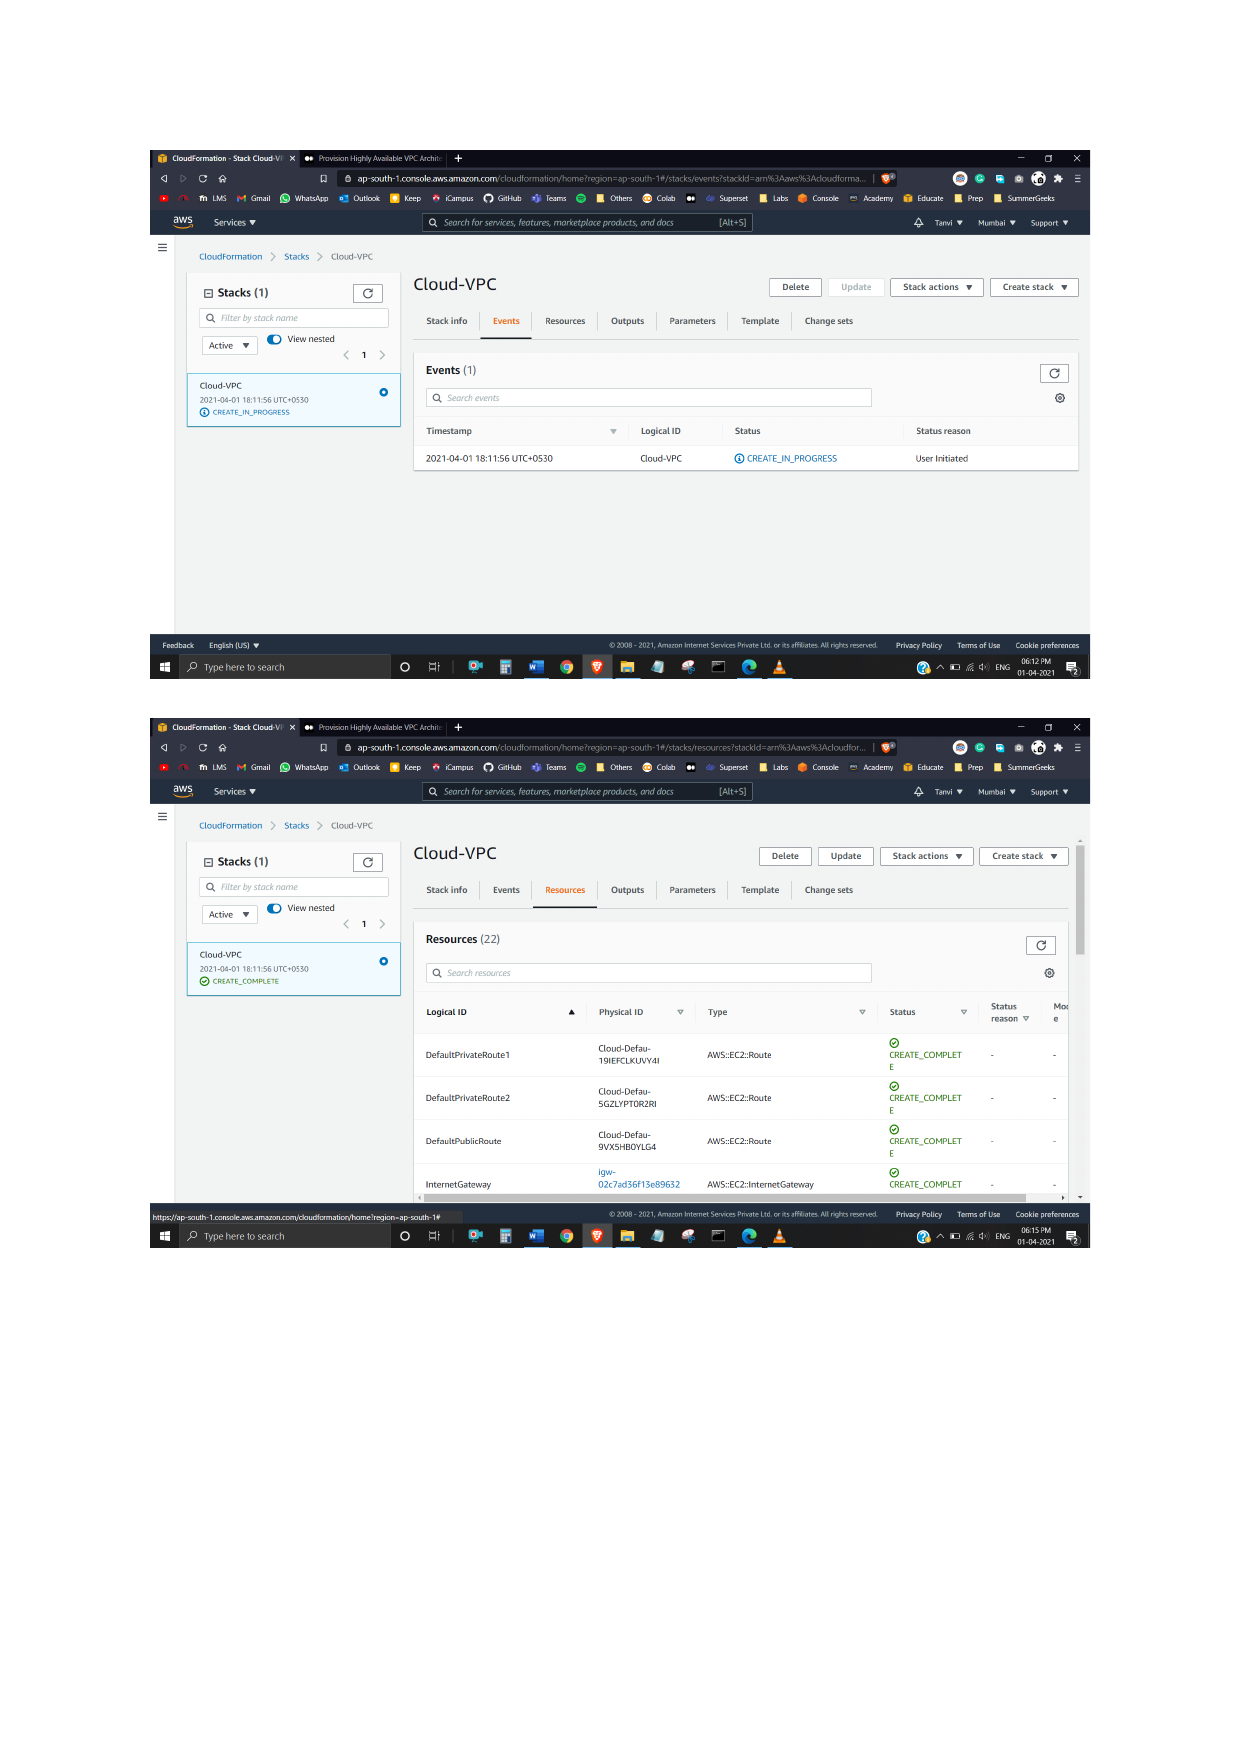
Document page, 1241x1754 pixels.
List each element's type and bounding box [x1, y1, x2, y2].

picture [150, 150, 1091, 679]
picture [150, 718, 1091, 1248]
